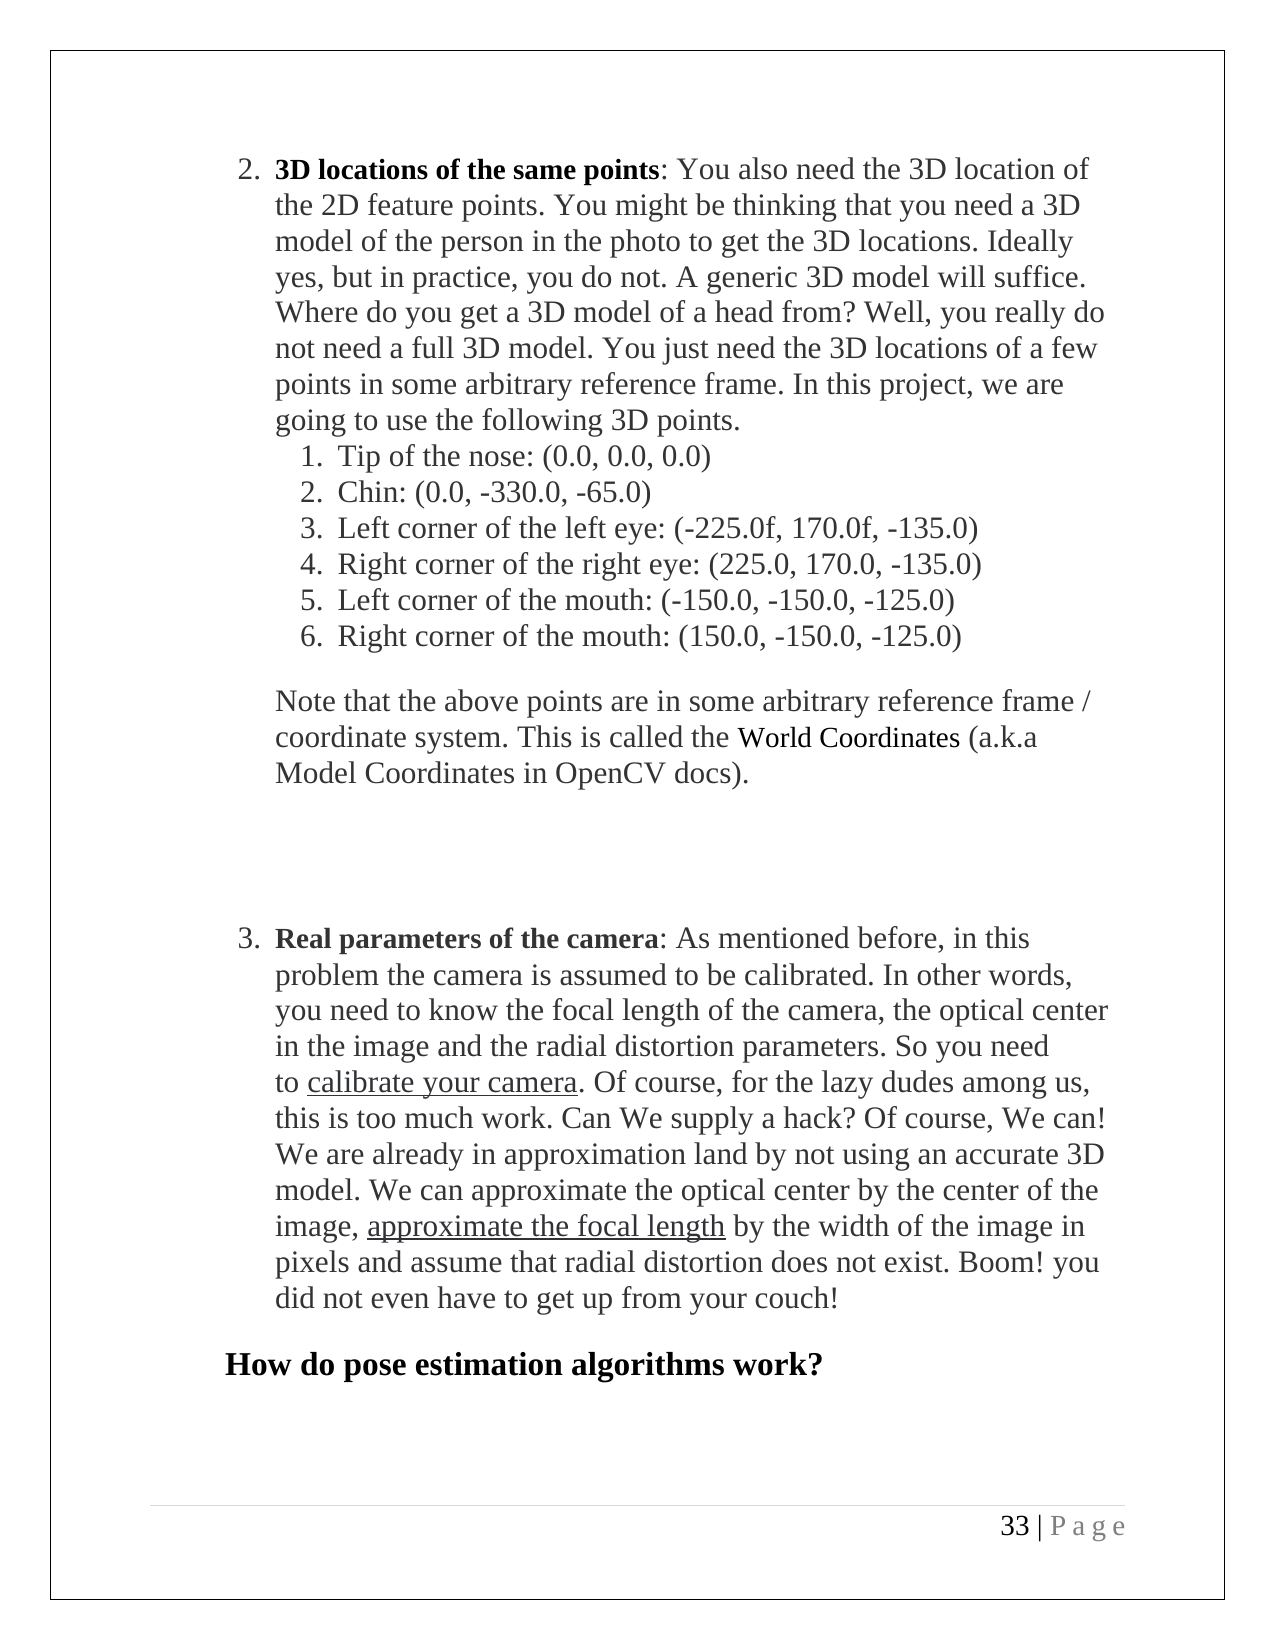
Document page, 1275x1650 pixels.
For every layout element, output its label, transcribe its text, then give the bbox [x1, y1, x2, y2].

list Tip of the nose: (0.0, 0.0, 0.0) [300, 437, 1125, 473]
list Left corner of the mouth: (-150.0, -150.0, -125.0) [300, 581, 1125, 617]
list Real parameters of the camera: As mentioned before, in this problem the camera is assumed to be calibrated. In other words, you need to know the focal length of the camera, the optical center in the image and the radial distortion parameters. So you need to calibrate your camera. Of course, for the lazy dudes among us, this is too much work. Can We supply a hack? Of course, We can! We are already in approximation land by not using an accurate 3D model. We can approximate the optical center by the center of the image, approximate the focal length by the width of the image in pixels and assume that radial distortion does not exist. Boom! you did not even have to get up from your couch! [237, 920, 1125, 1315]
list Left corner of the left eye: (-225.0f, 170.0f, -135.0) [300, 509, 1125, 545]
text How do pose estimation algorithms work? [150, 1344, 1125, 1383]
list Chin: (0.0, -330.0, -65.0) [300, 473, 1125, 509]
text Note that the above points are in some arbitrary reference frame / coordinate system. This is called the World Coordinates (a.k.a Model Coordinates in OpenCV docs). [275, 682, 1125, 790]
list 3D locations of the same points: You also need the 3D location of the 2D feature points. You might be thinking that you need a 3D model of the person in the photo to get the 3D locations. Ideally yes, but in practice, you do not. A generic 3D model will suffice. Where do you get a 3D model of a head from? Well, you really do not need a full 3D model. You just need the 3D locations of a few points in some arbitrary reference frame. In this project, we are going to use the following 3D points. [237, 150, 1125, 437]
list Right corner of the right eye: (225.0, 170.0, -135.0) [300, 545, 1125, 581]
list Right corner of the mouth: (150.0, -150.0, -125.0) [300, 617, 1125, 653]
